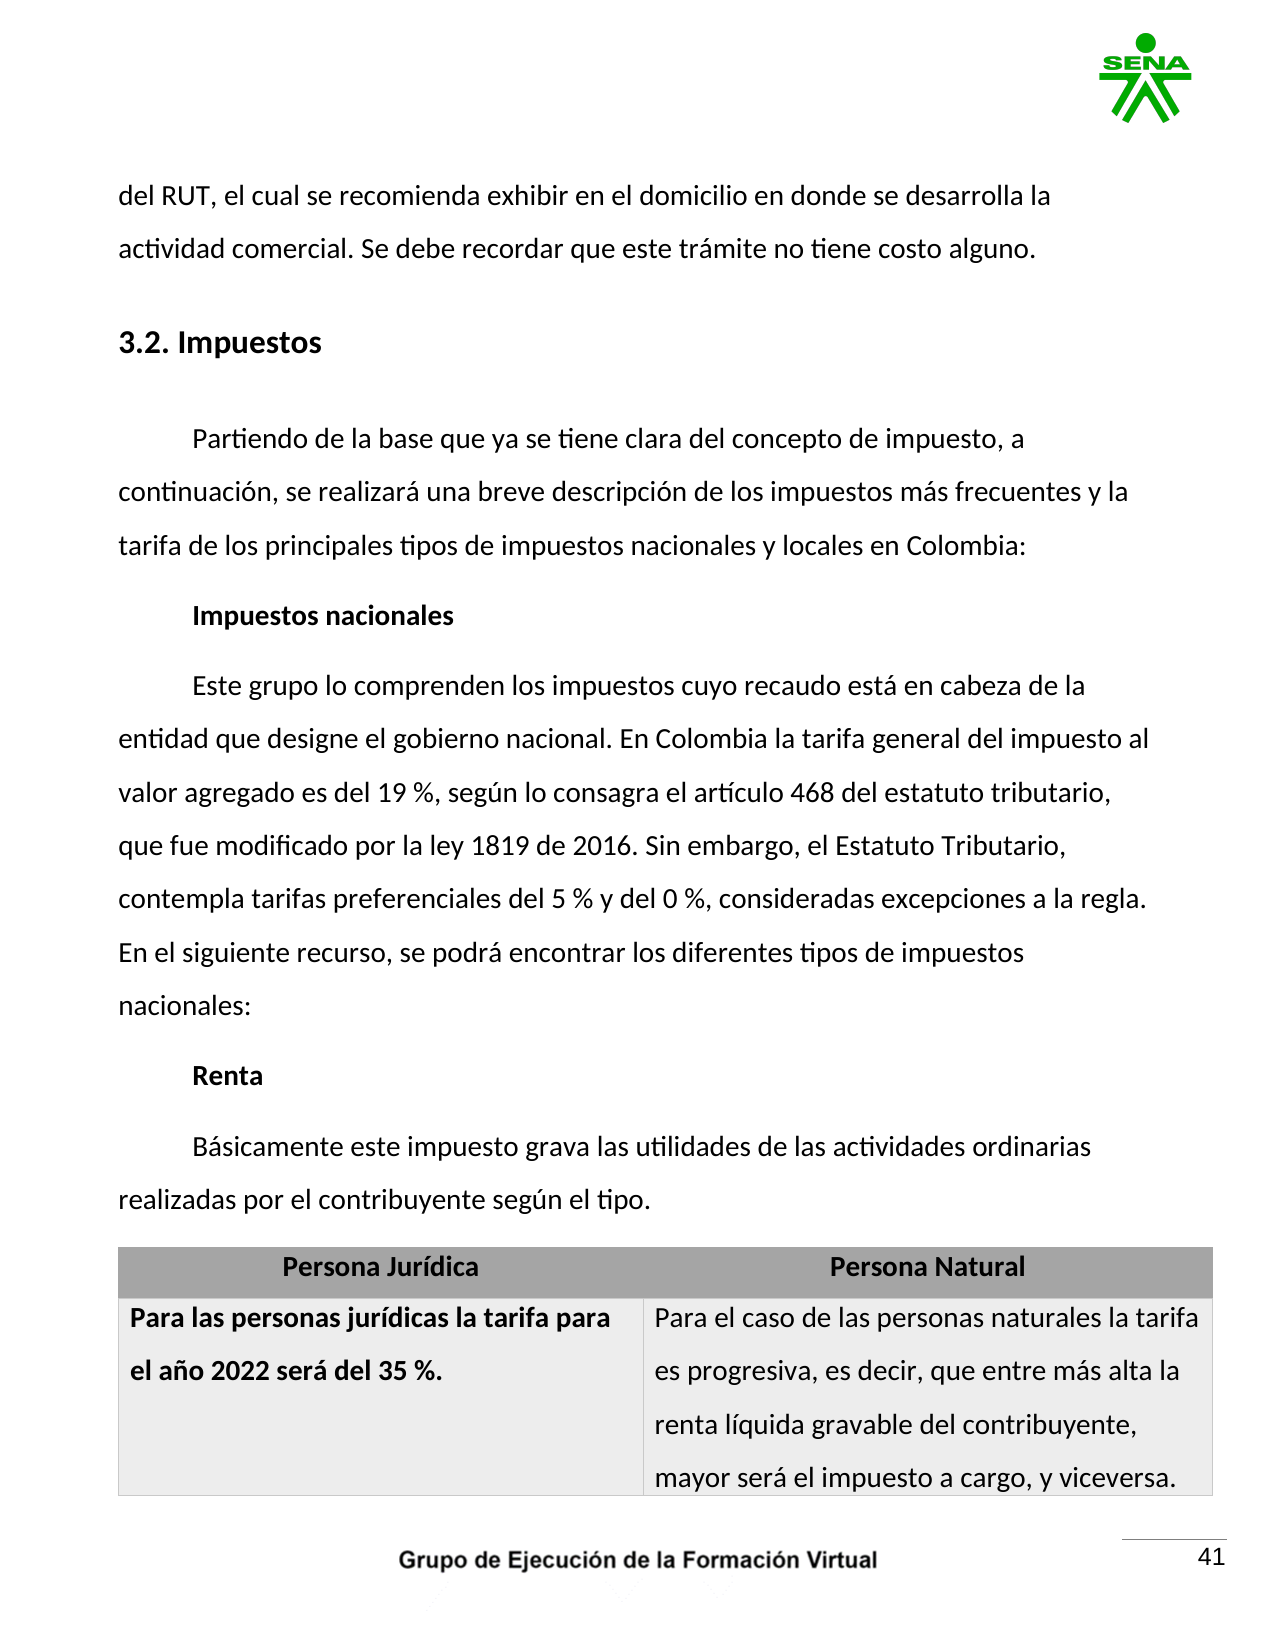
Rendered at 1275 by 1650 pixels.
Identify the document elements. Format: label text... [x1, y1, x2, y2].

table_header Persona Jurídica [119, 1248, 643, 1298]
picture [1099, 33, 1192, 123]
text Partiendo de la base que ya se tiene clara del concepto de impuesto, a continuación, se realizará una breve descripción de los impuestos más frecuentes y la tarifa de los principales tipos de impuestos nacionales y locales en Colombia: [118, 420, 1157, 562]
table_cell Para el caso de las personas naturales la tarifa es progresiva, es decir, que entre más alta la renta líquida gravable del contribuyente, mayor será el impuesto a cargo, y viceversa. [644, 1299, 1212, 1495]
subtitle Impuestos [118, 322, 1157, 362]
picture [0, 1500, 1275, 1611]
table_header Persona Natural [644, 1248, 1212, 1298]
text Impuestos nacionales [118, 597, 1157, 632]
text Este grupo lo comprenden los impuestos cuyo recaudo está en cabeza de la entidad que designe el gobierno nacional. En Colombia la tarifa general del impuesto al valor agregado es del 19 %, según lo consagra el artículo 468 del estatuto tributario, que fue modificado por la ley 1819 de 2016. Sin embargo, el Estatuto Tributario, contempla tarifas preferenciales del 5 % y del 0 %, consideradas excepciones a la regla. En el siguiente recurso, se podrá encontrar los diferentes tipos de impuestos nacionales: [118, 667, 1157, 1023]
table_cell Para las personas jurídicas la tarifa para el año 2022 será del 35 %. [119, 1299, 643, 1495]
text Básicamente este impuesto grava las utilidades de las actividades ordinarias realizadas por el contribuyente según el tipo. [118, 1128, 1157, 1217]
text Renta [118, 1057, 1157, 1093]
